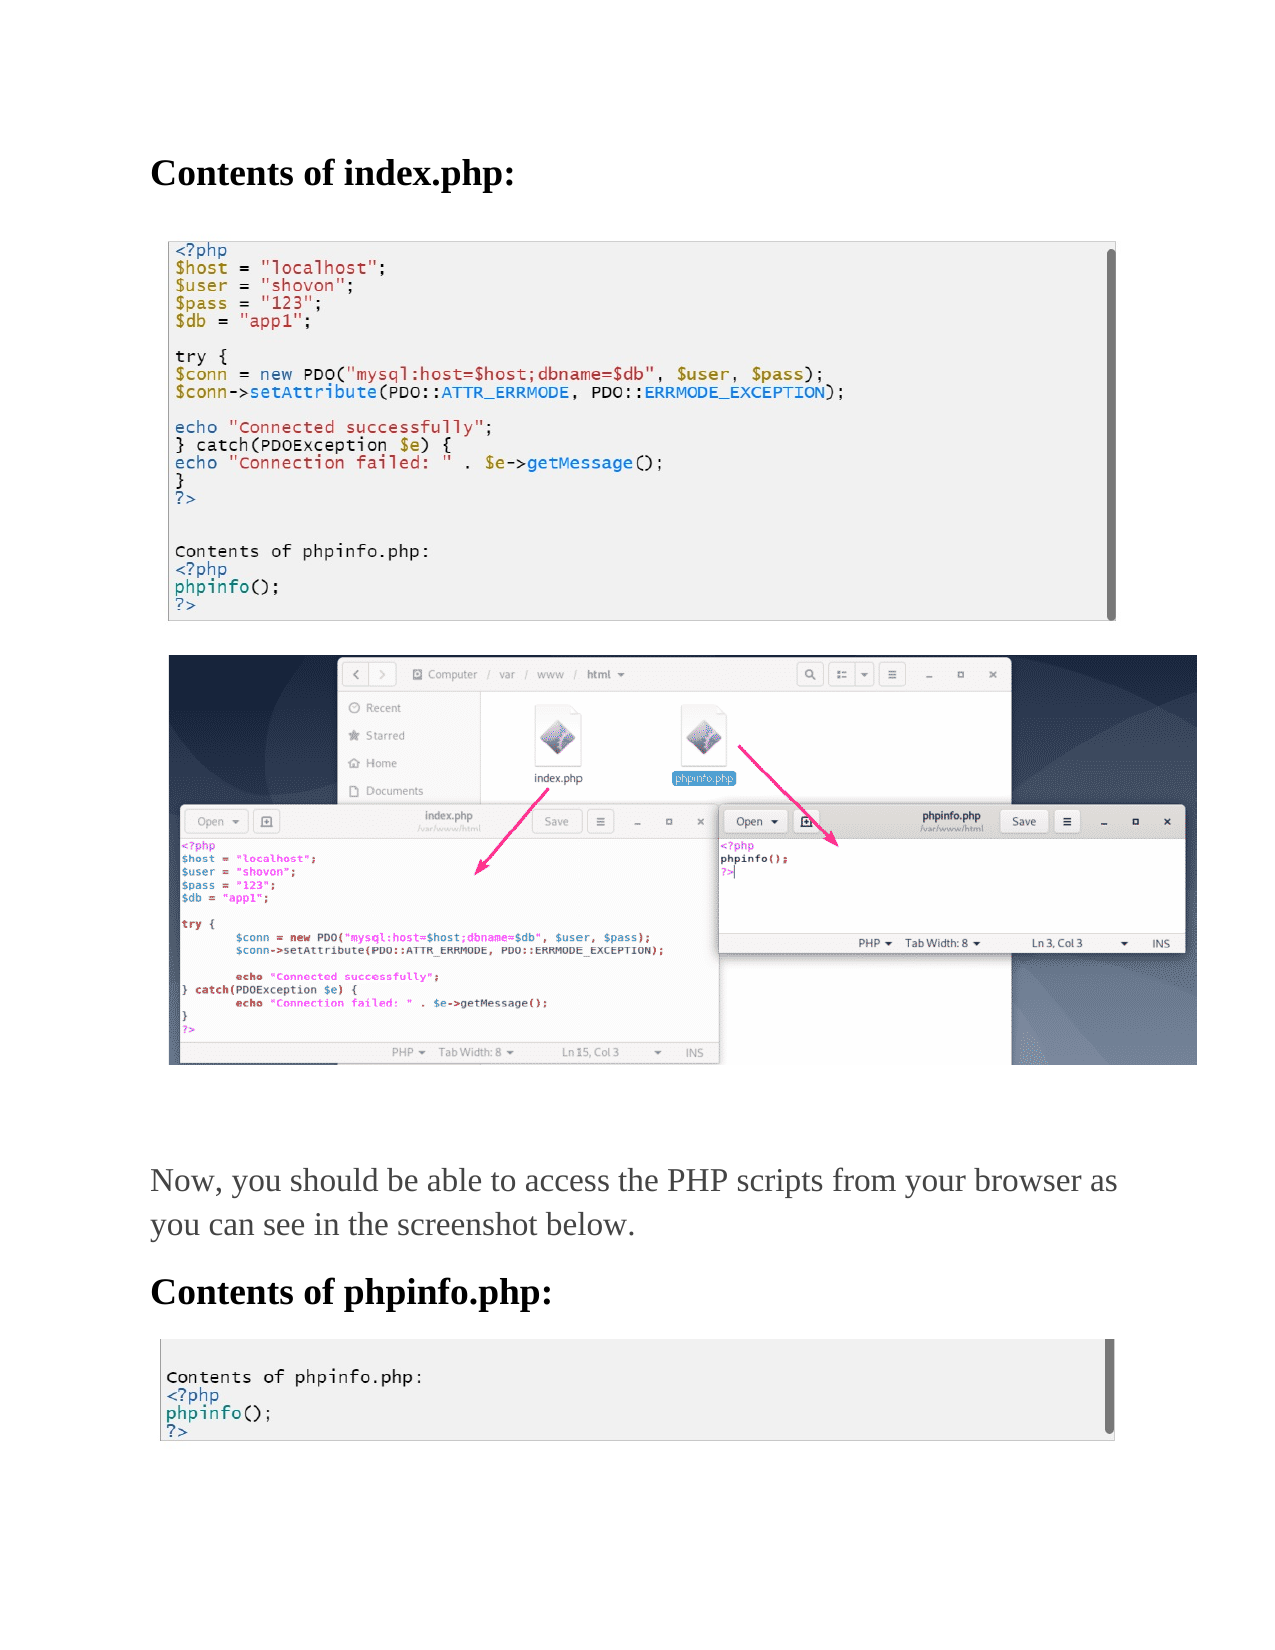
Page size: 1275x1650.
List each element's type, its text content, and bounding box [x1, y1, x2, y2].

text Contents of index.php: [150, 150, 1125, 193]
picture [150, 1339, 1125, 1453]
text Now, you should be able to access the PHP scripts from your browser as you can see in the screenshot below. [150, 1160, 1125, 1243]
text Contents of phpinfo.php: [150, 1269, 1125, 1312]
picture [150, 220, 1125, 631]
